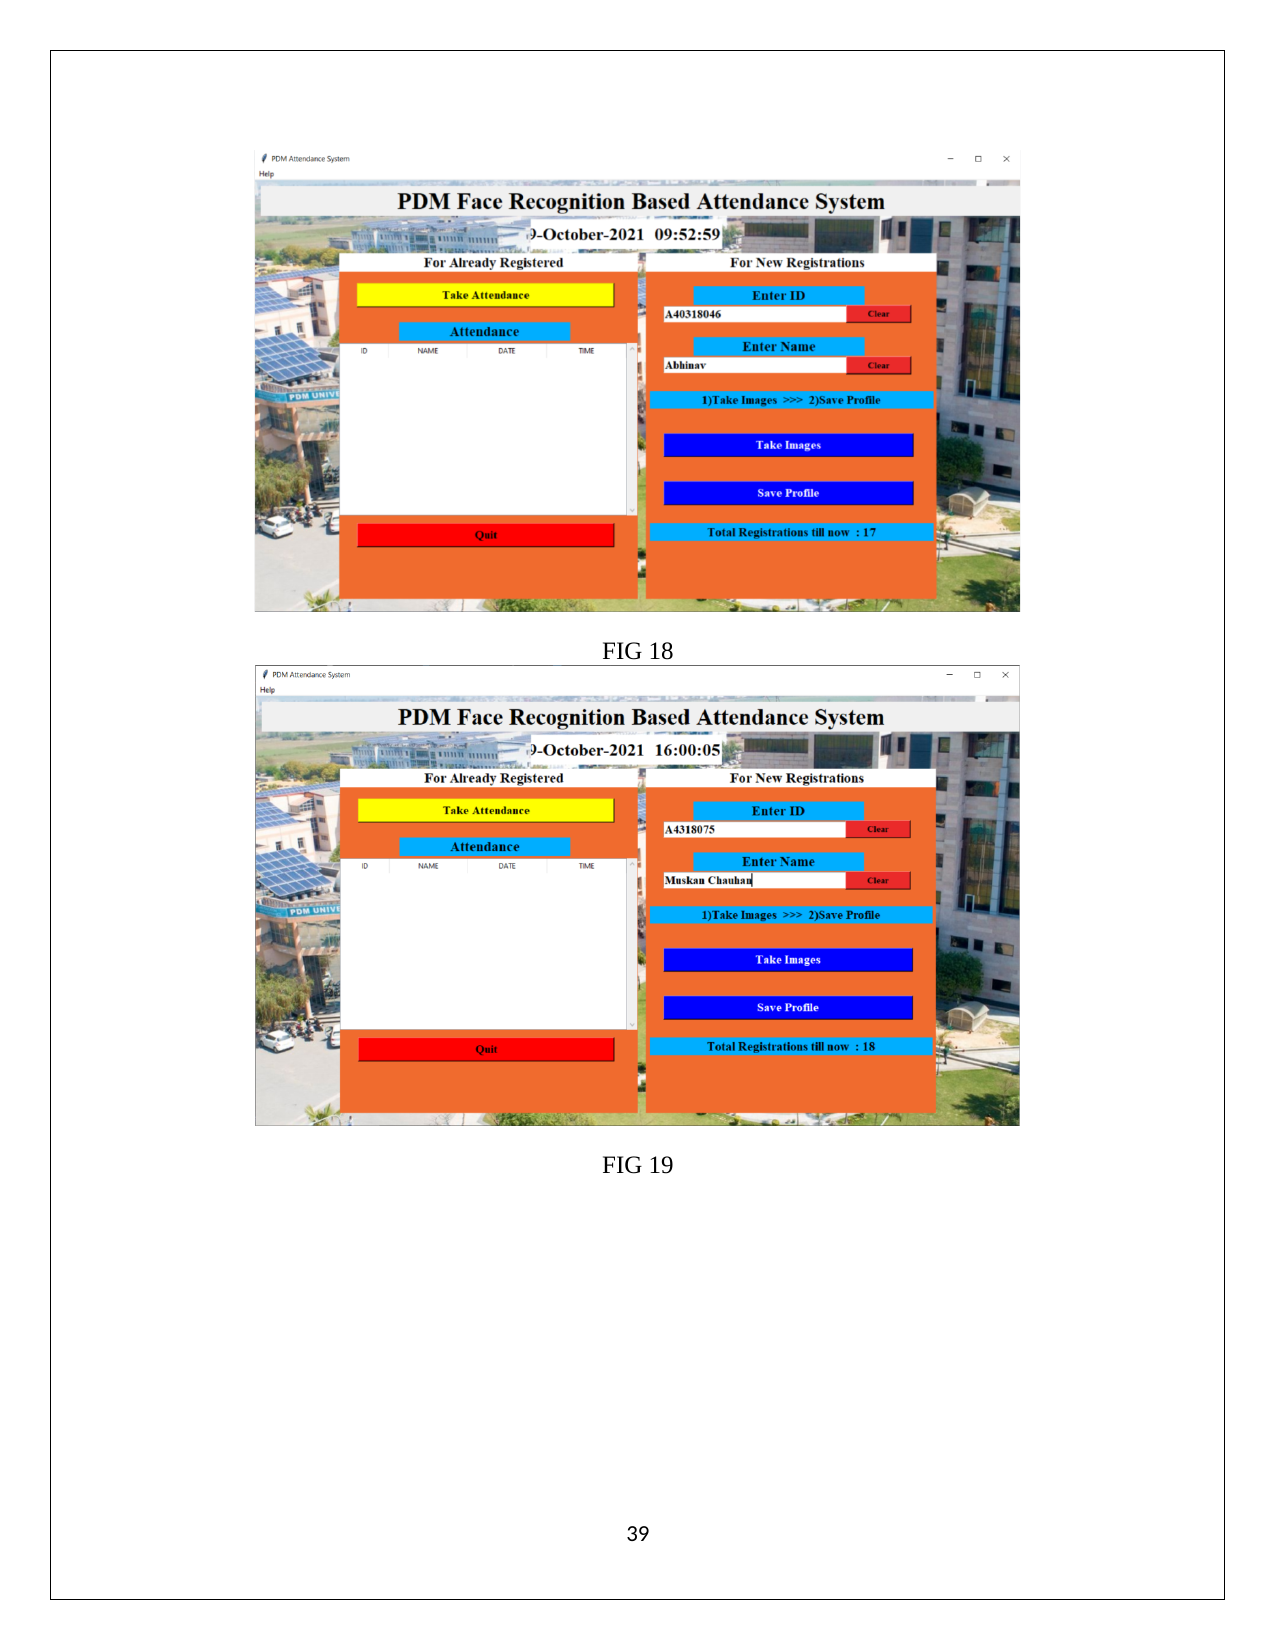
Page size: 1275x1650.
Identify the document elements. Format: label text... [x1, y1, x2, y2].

picture [255, 665, 1020, 1126]
list FIG 18 [150, 636, 1125, 665]
text FIG 19 [150, 1150, 1125, 1179]
picture [254, 150, 1021, 612]
